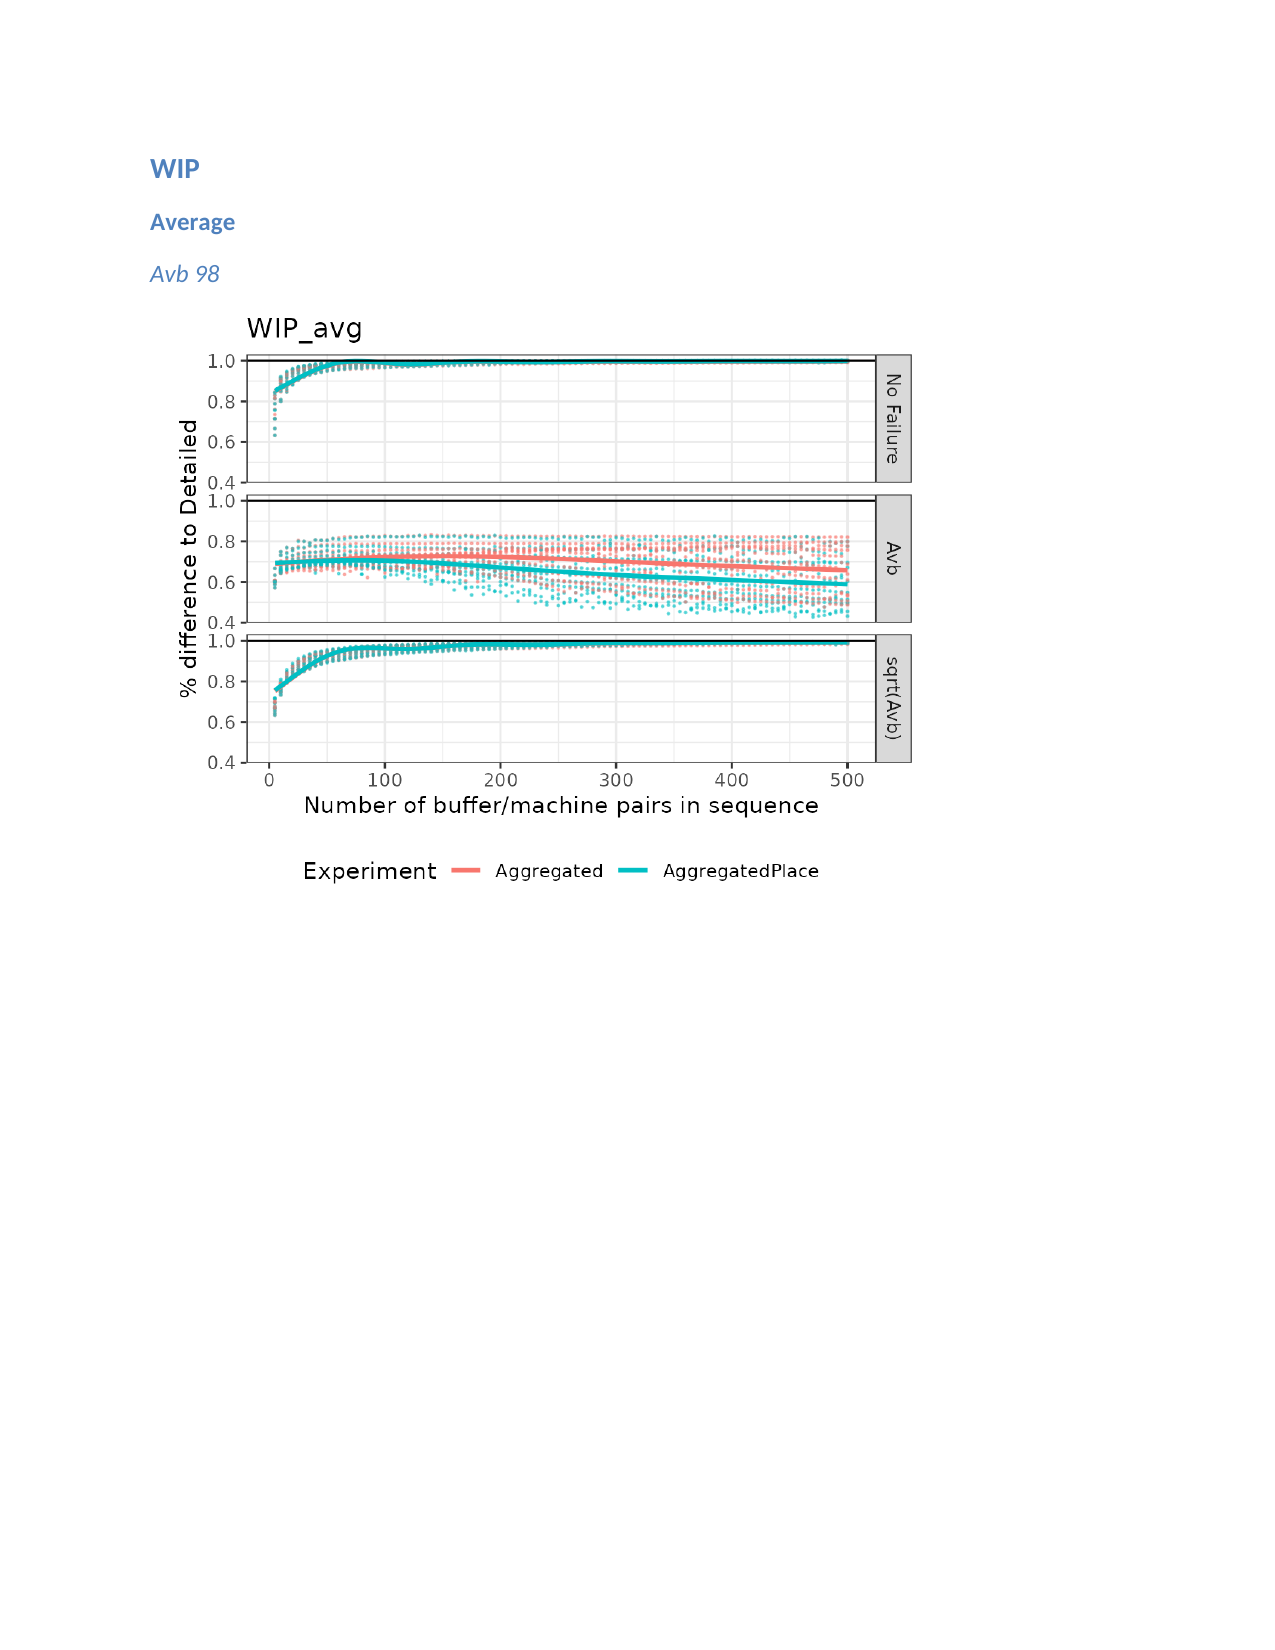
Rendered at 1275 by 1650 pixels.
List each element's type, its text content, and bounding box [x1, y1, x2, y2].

subtitle WIP [150, 150, 1125, 186]
subtitle Average [150, 206, 1125, 237]
subtitle Avb 98 [150, 258, 1125, 288]
picture [168, 307, 923, 911]
